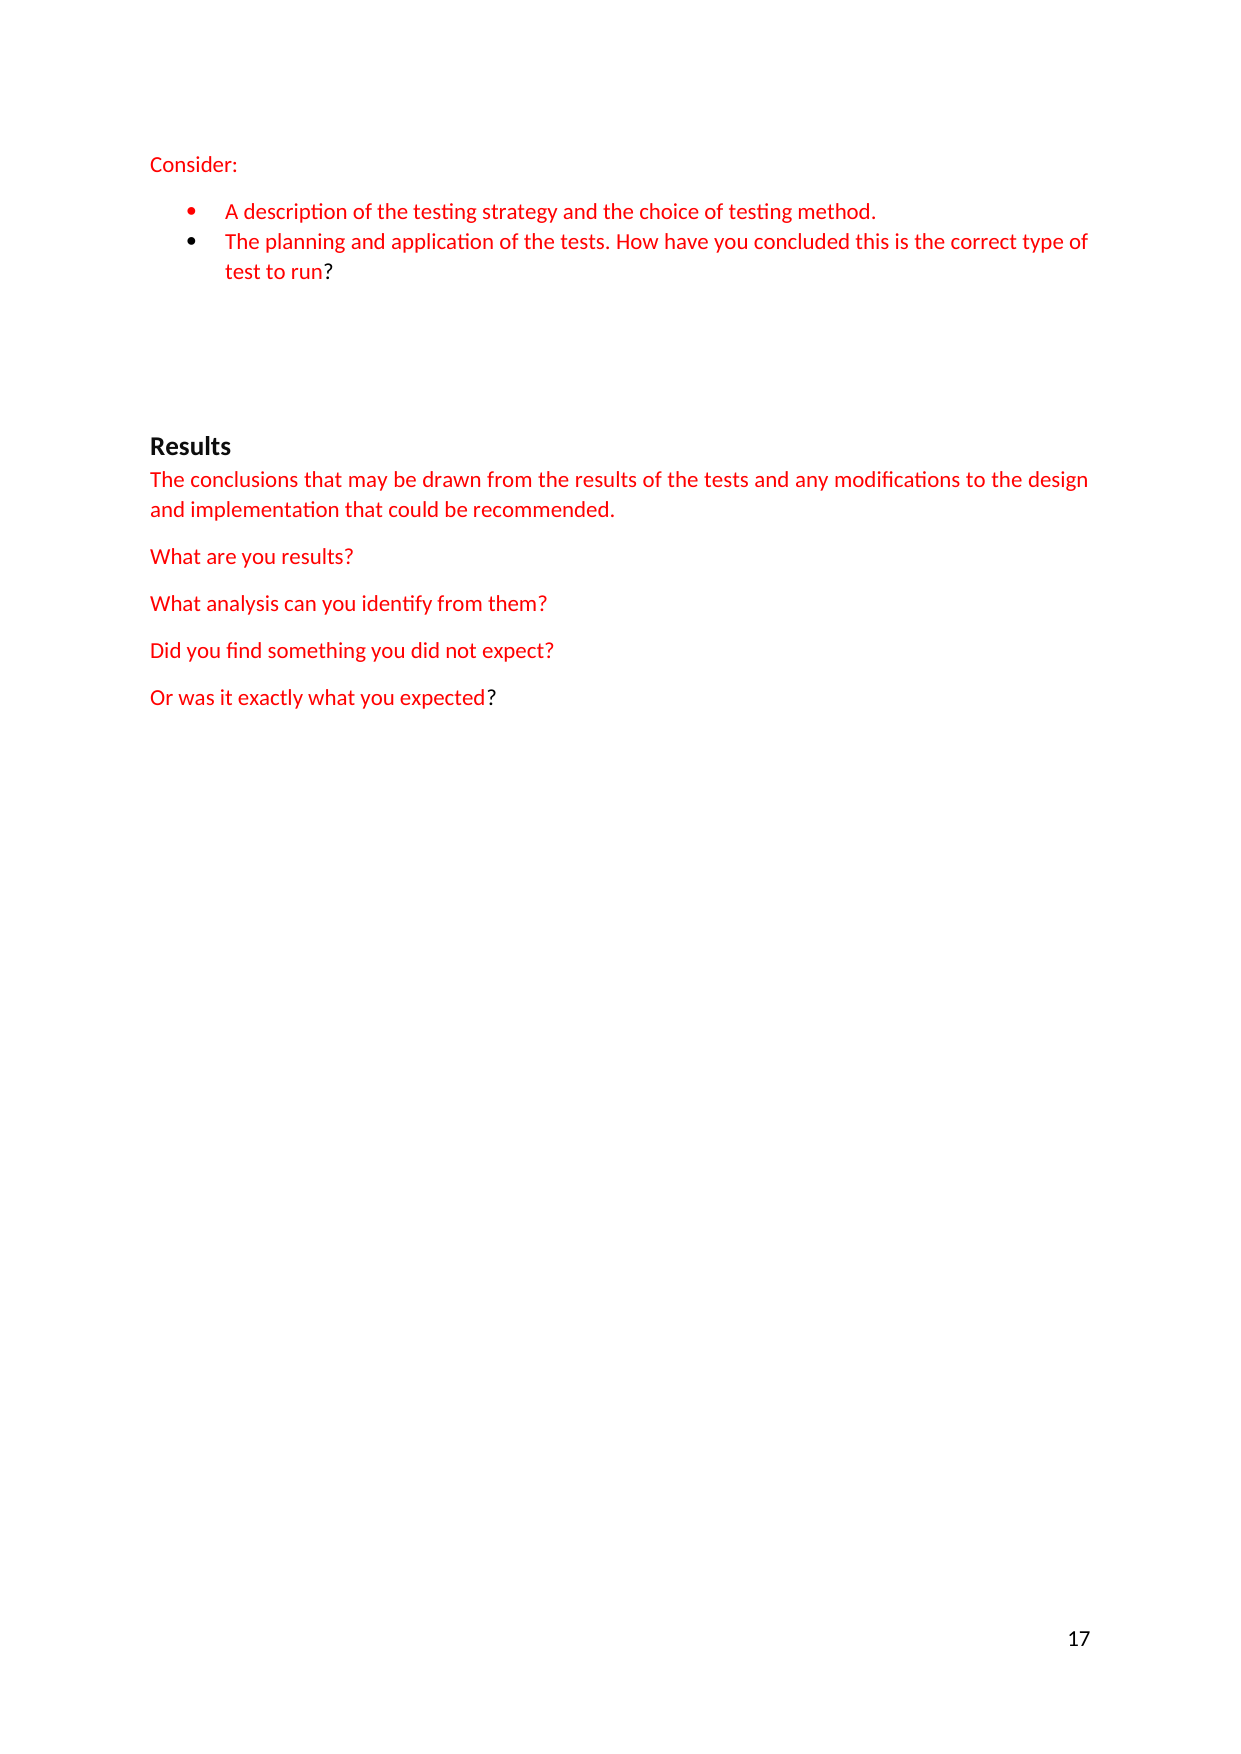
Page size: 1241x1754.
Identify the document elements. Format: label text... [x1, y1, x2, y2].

text Did you find something you did not expect? [150, 636, 1090, 664]
subtitle Results [150, 429, 1090, 463]
text The conclusions that may be drawn from the results of the tests and any modifications to the design and implementation that could be recommended. [150, 465, 1090, 523]
list A description of the testing strategy and the choice of testing method. [187, 197, 1090, 225]
list The planning and application of the tests. How have you concluded this is the correct type of test to run? [187, 227, 1090, 285]
text What analysis can you identify from them? [150, 589, 1090, 617]
text Or was it exactly what you expected? [150, 683, 1090, 711]
text Consider: [150, 150, 1090, 178]
text What are you results? [150, 542, 1090, 570]
